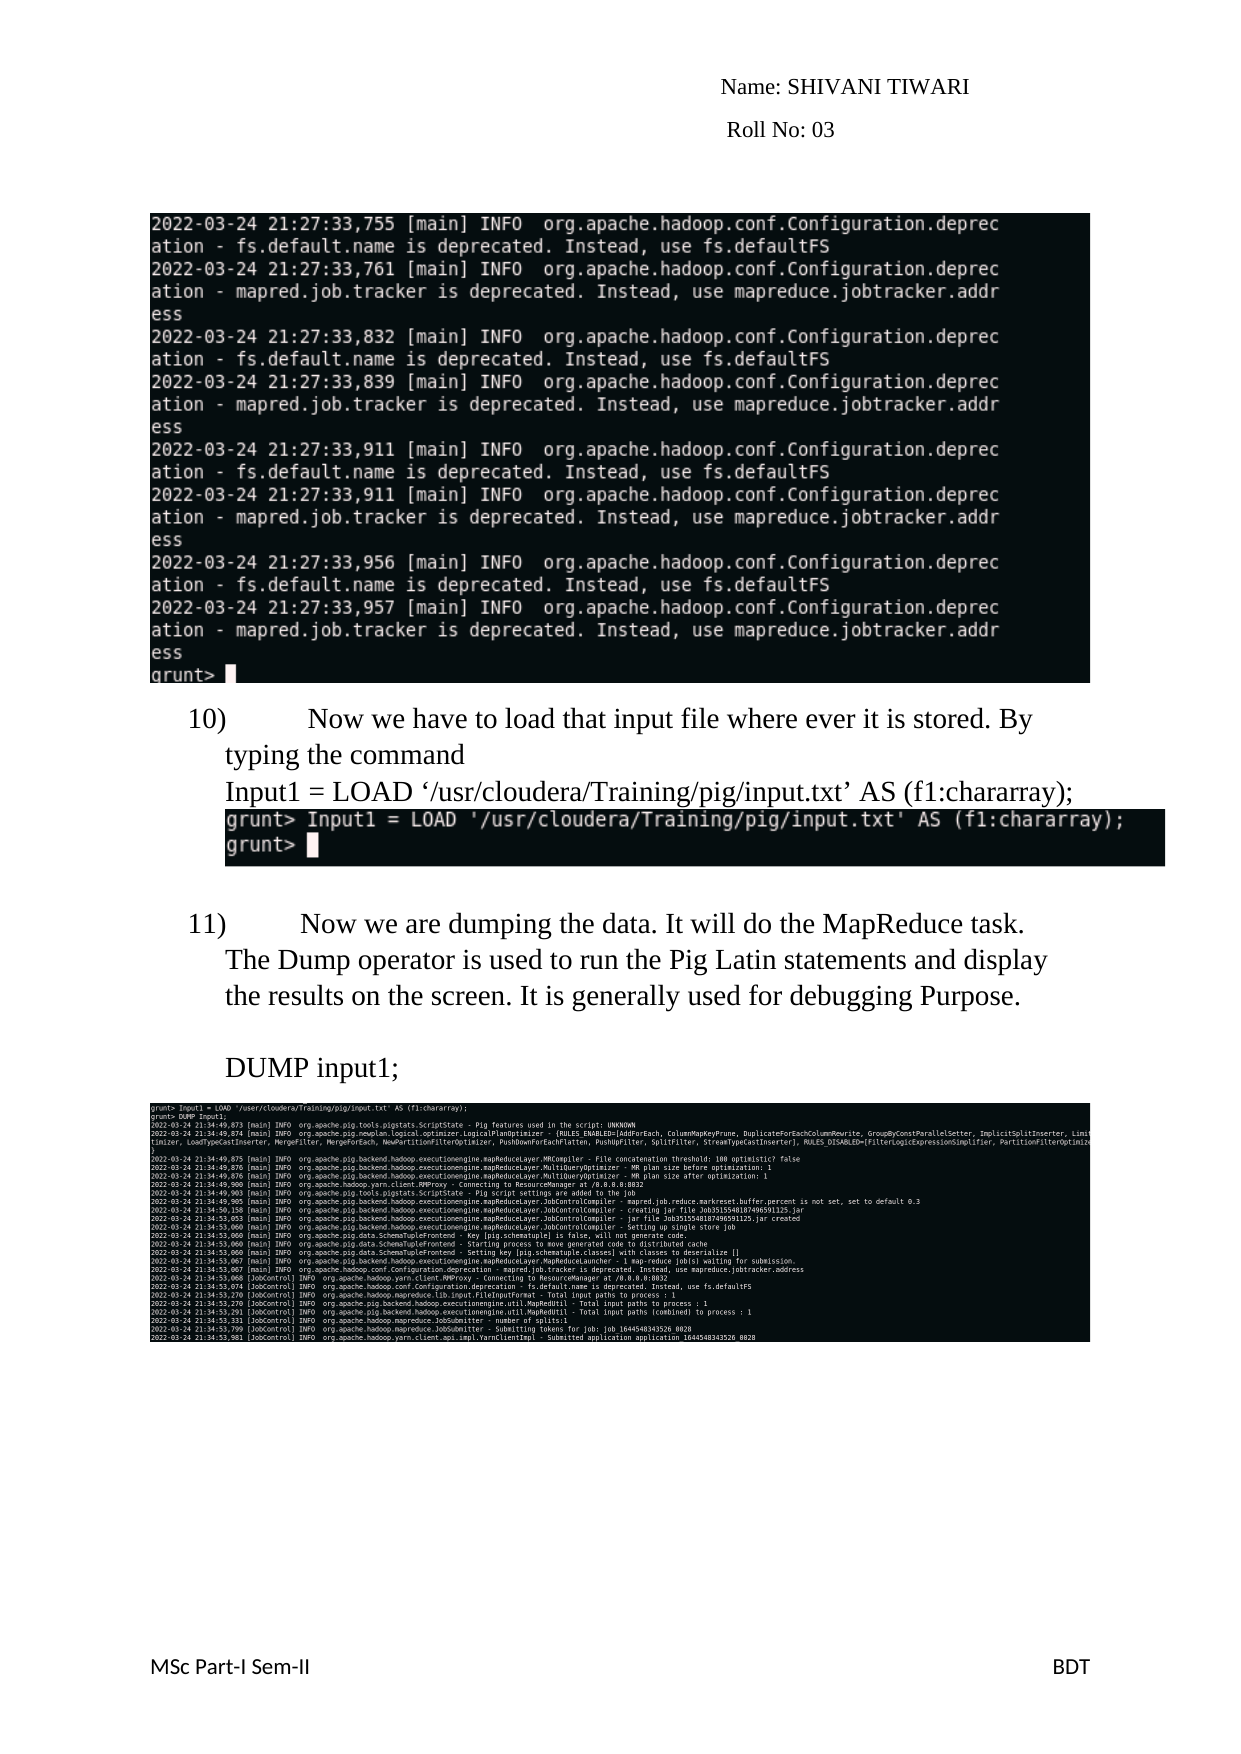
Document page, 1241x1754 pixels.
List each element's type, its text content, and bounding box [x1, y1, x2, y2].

list Input1 = LOAD ‘/usr/cloudera/Training/pig/input.txt’ AS (f1:chararray); [225, 774, 1090, 807]
picture [225, 809, 1166, 868]
list The Dump operator is used to run the Pig Latin statements and display the results on the screen. It is generally used for debugging Purpose. [225, 942, 1090, 1012]
picture [150, 1103, 1091, 1342]
list Now we have to load that input file where ever it is stored. By typing the command [187, 701, 1090, 771]
list Now we are dumping the data. It will do the MapReduce task. [187, 906, 1090, 939]
picture [150, 213, 1091, 683]
list DUMP input1; [225, 1050, 1090, 1084]
